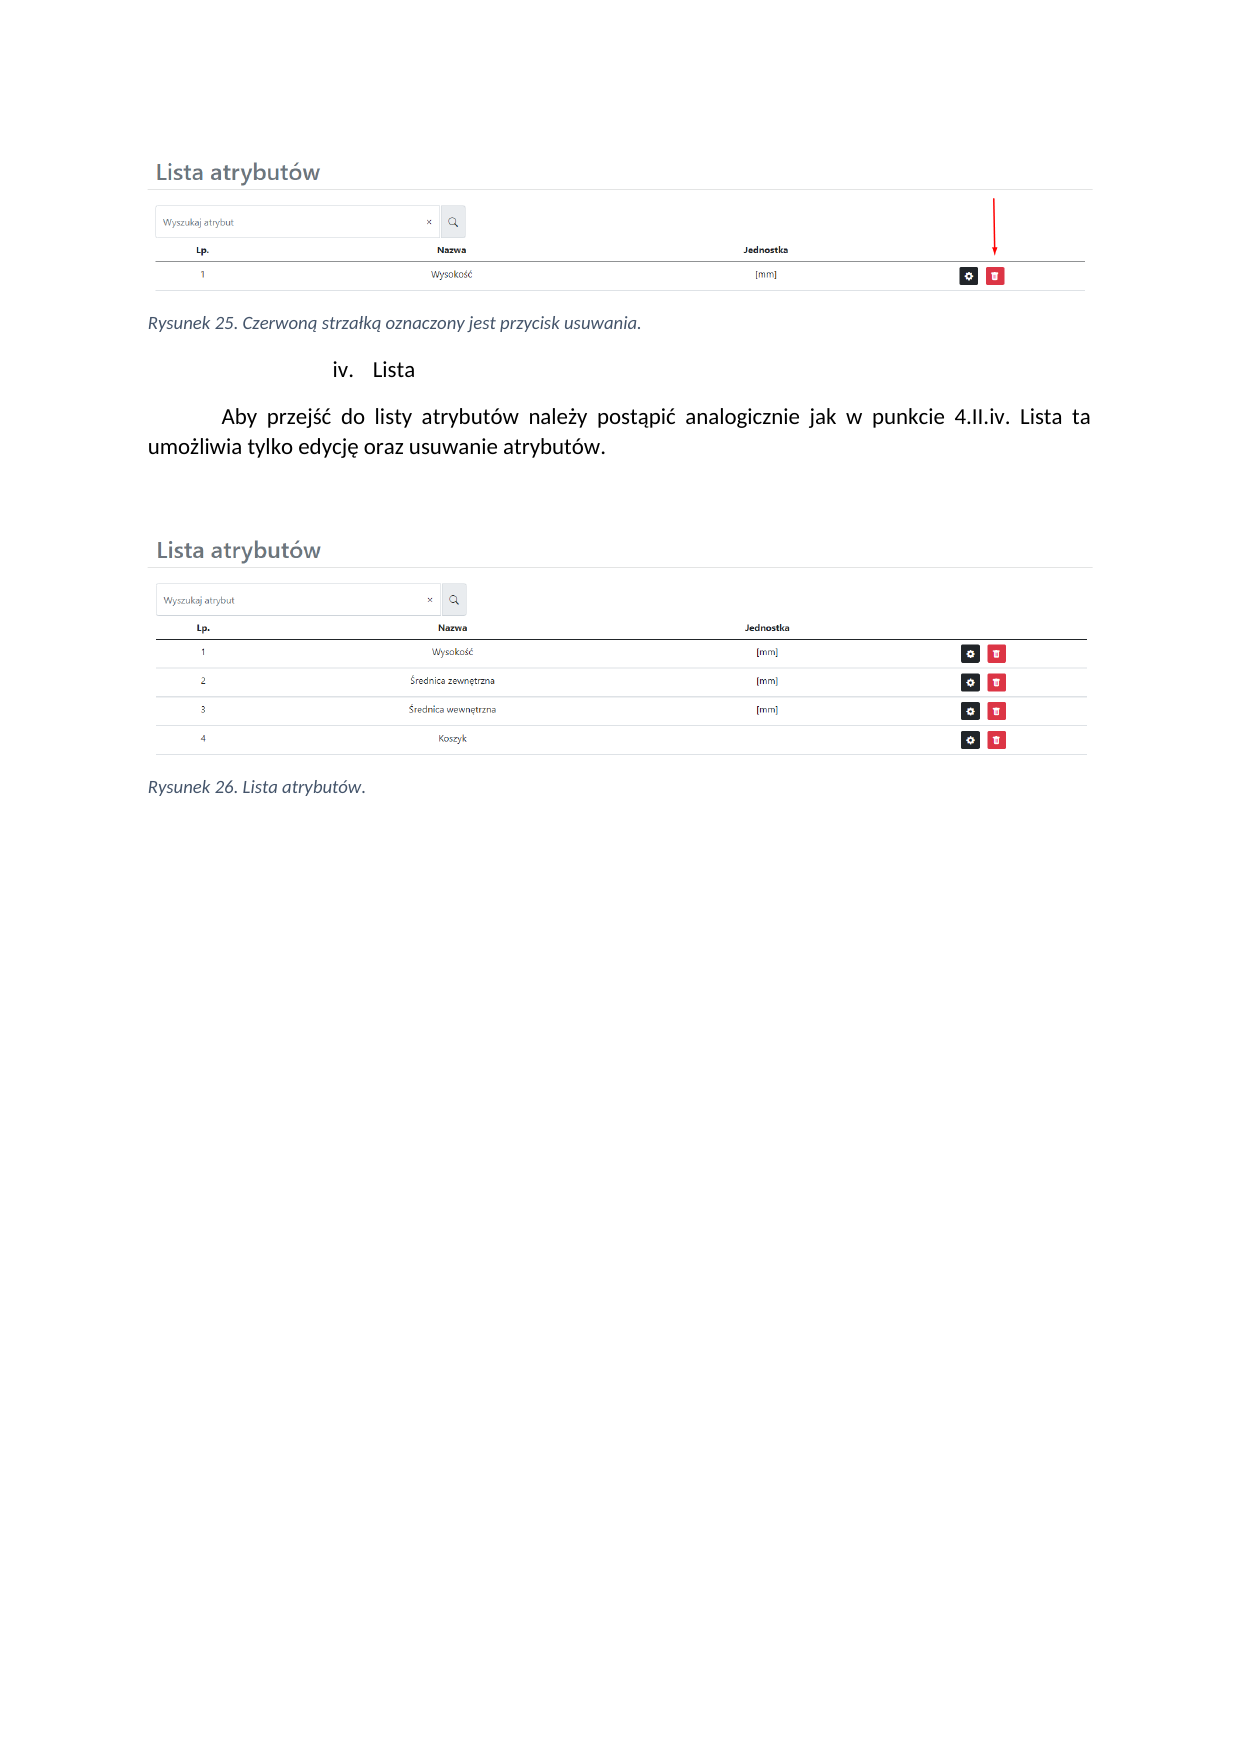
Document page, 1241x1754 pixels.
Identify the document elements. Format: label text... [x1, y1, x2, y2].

text Aby przejść do listy atrybutów należy postąpić analogicznie jak w punkcie 4.II.iv. Lista ta umożliwia tylko edycję oraz usuwanie atrybutów. [148, 402, 1093, 460]
subtitle Lista [354, 355, 1093, 383]
picture [147, 147, 1093, 293]
picture [147, 526, 1093, 757]
